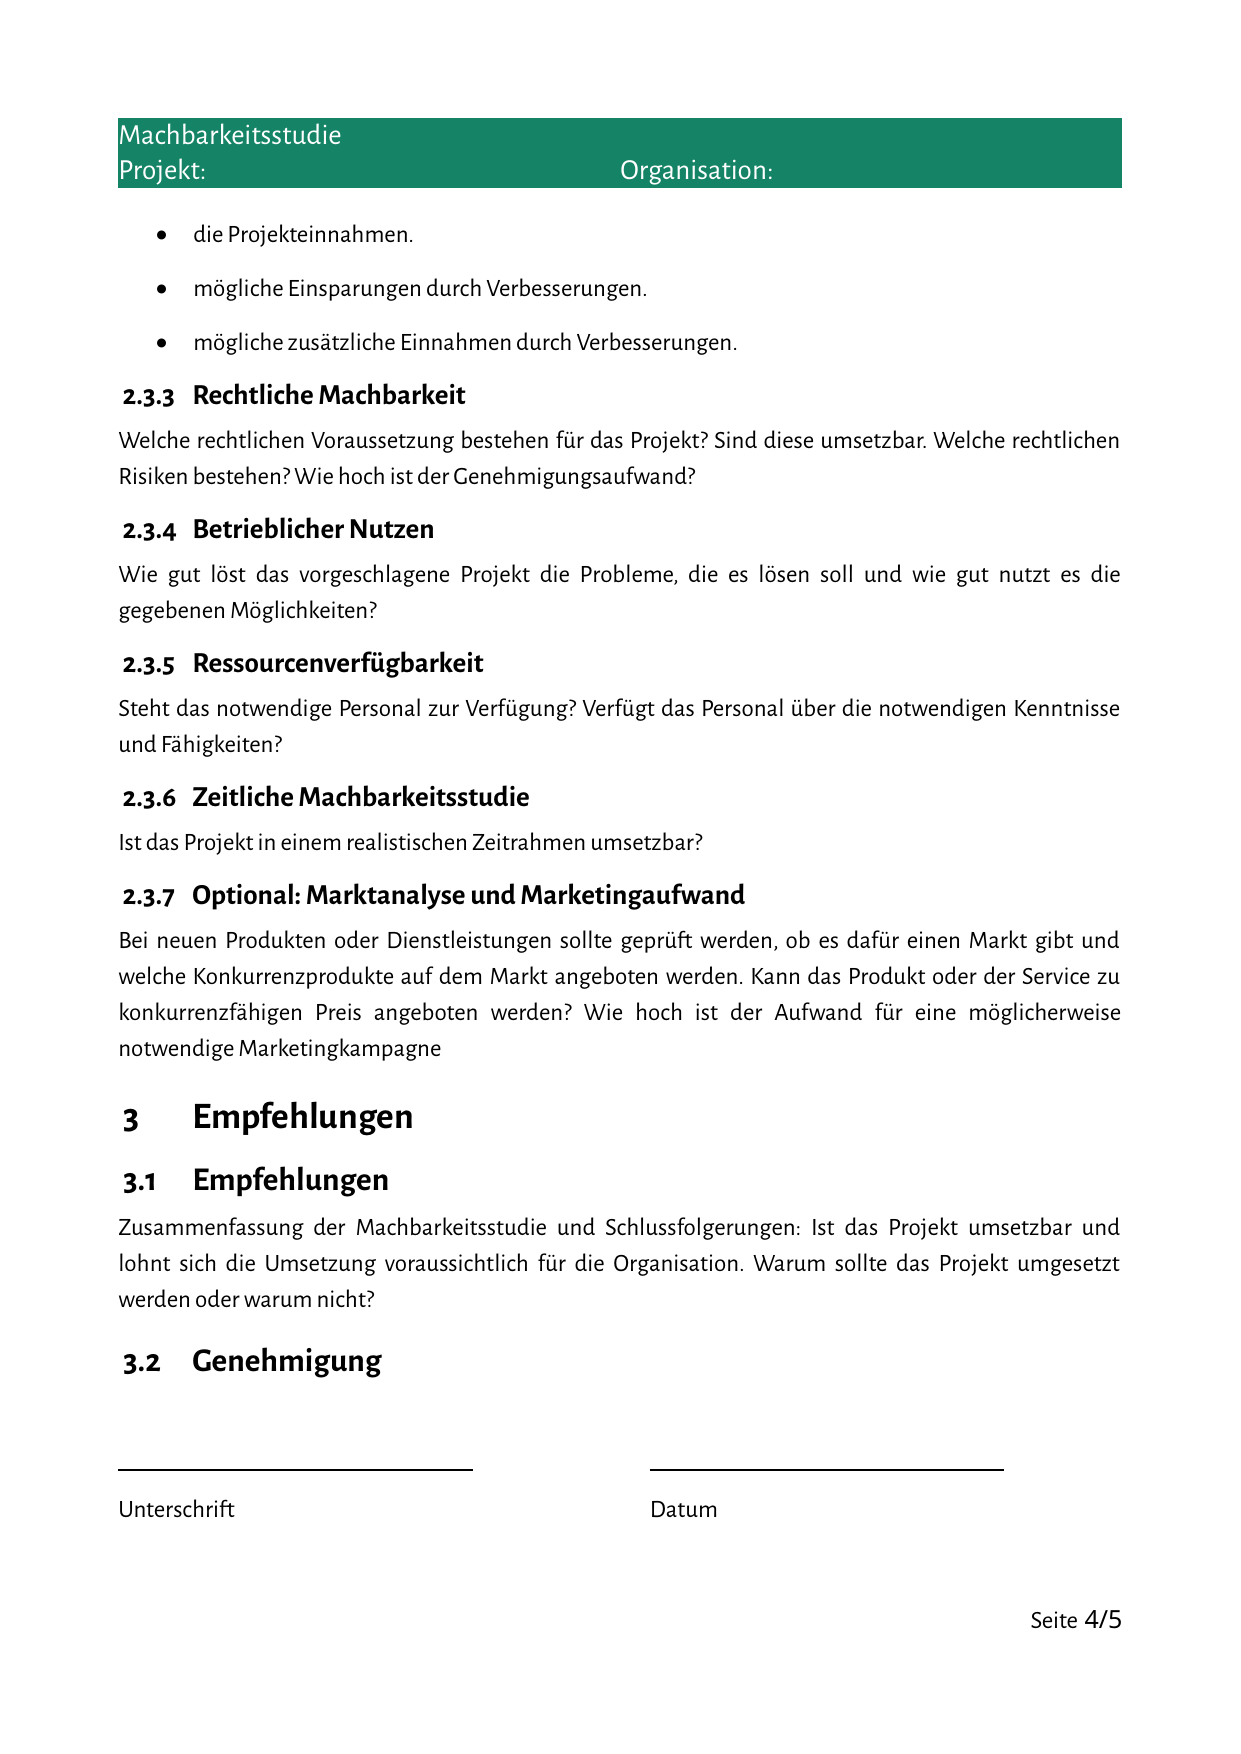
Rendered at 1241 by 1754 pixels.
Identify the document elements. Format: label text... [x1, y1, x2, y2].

subtitle Empfehlungen [118, 1095, 1122, 1140]
subtitle Empfehlungen [118, 1161, 1122, 1201]
text Wie gut löst das vorgeschlagene Projekt die Probleme, die es lösen soll und wie gut nutzt es die gegebenen Möglichkeiten? [118, 560, 1122, 626]
text Bei neuen Produkten oder Dienstleistungen sollte geprüft werden, ob es dafür einen Markt gibt und welche Konkurrenzprodukte auf dem Markt angeboten werden. Kann das Produkt oder der Service zu konkurrenzfähigen Preis angeboten werden? Wie hoch ist der Aufwand für eine möglicherweise notwendige Marketingkampagne [118, 926, 1122, 1064]
subtitle Betrieblicher Nutzen [118, 512, 1122, 547]
subtitle Zeitliche Machbarkeitsstudie [118, 780, 1122, 815]
list mögliche zusätzliche Einnahmen durch Verbesserungen. [156, 325, 1122, 357]
text Ist das Projekt in einem realistischen Zeitrahmen umsetzbar? [118, 828, 1122, 858]
list mögliche Einsparungen durch Verbesserungen. [156, 271, 1122, 304]
subtitle Ressourcenverfügbarkeit [118, 646, 1122, 681]
text Zusammenfassung der Machbarkeitsstudie und Schlussfolgerungen: Ist das Projekt umsetzbar und lohnt sich die Umsetzung voraussichtlich für die Organisation. Warum sollte das Projekt umgesetzt werden oder warum nicht? [118, 1213, 1122, 1315]
text Unterschrift Datum [118, 1495, 1122, 1525]
text Welche rechtlichen Voraussetzung bestehen für das Projekt? Sind diese umsetzbar. Welche rechtlichen Risiken bestehen? Wie hoch ist der Genehmigungsaufwand? [118, 426, 1122, 492]
subtitle Rechtliche Machbarkeit [118, 378, 1122, 413]
subtitle Optional: Marktanalyse und Marketingaufwand [118, 878, 1122, 913]
subtitle Genehmigung [118, 1342, 1122, 1382]
list die Projekteinnahmen. [156, 218, 1122, 250]
text Steht das notwendige Personal zur Verfügung? Verfügt das Personal über die notwendigen Kenntnisse und Fähigkeiten? [118, 694, 1122, 760]
